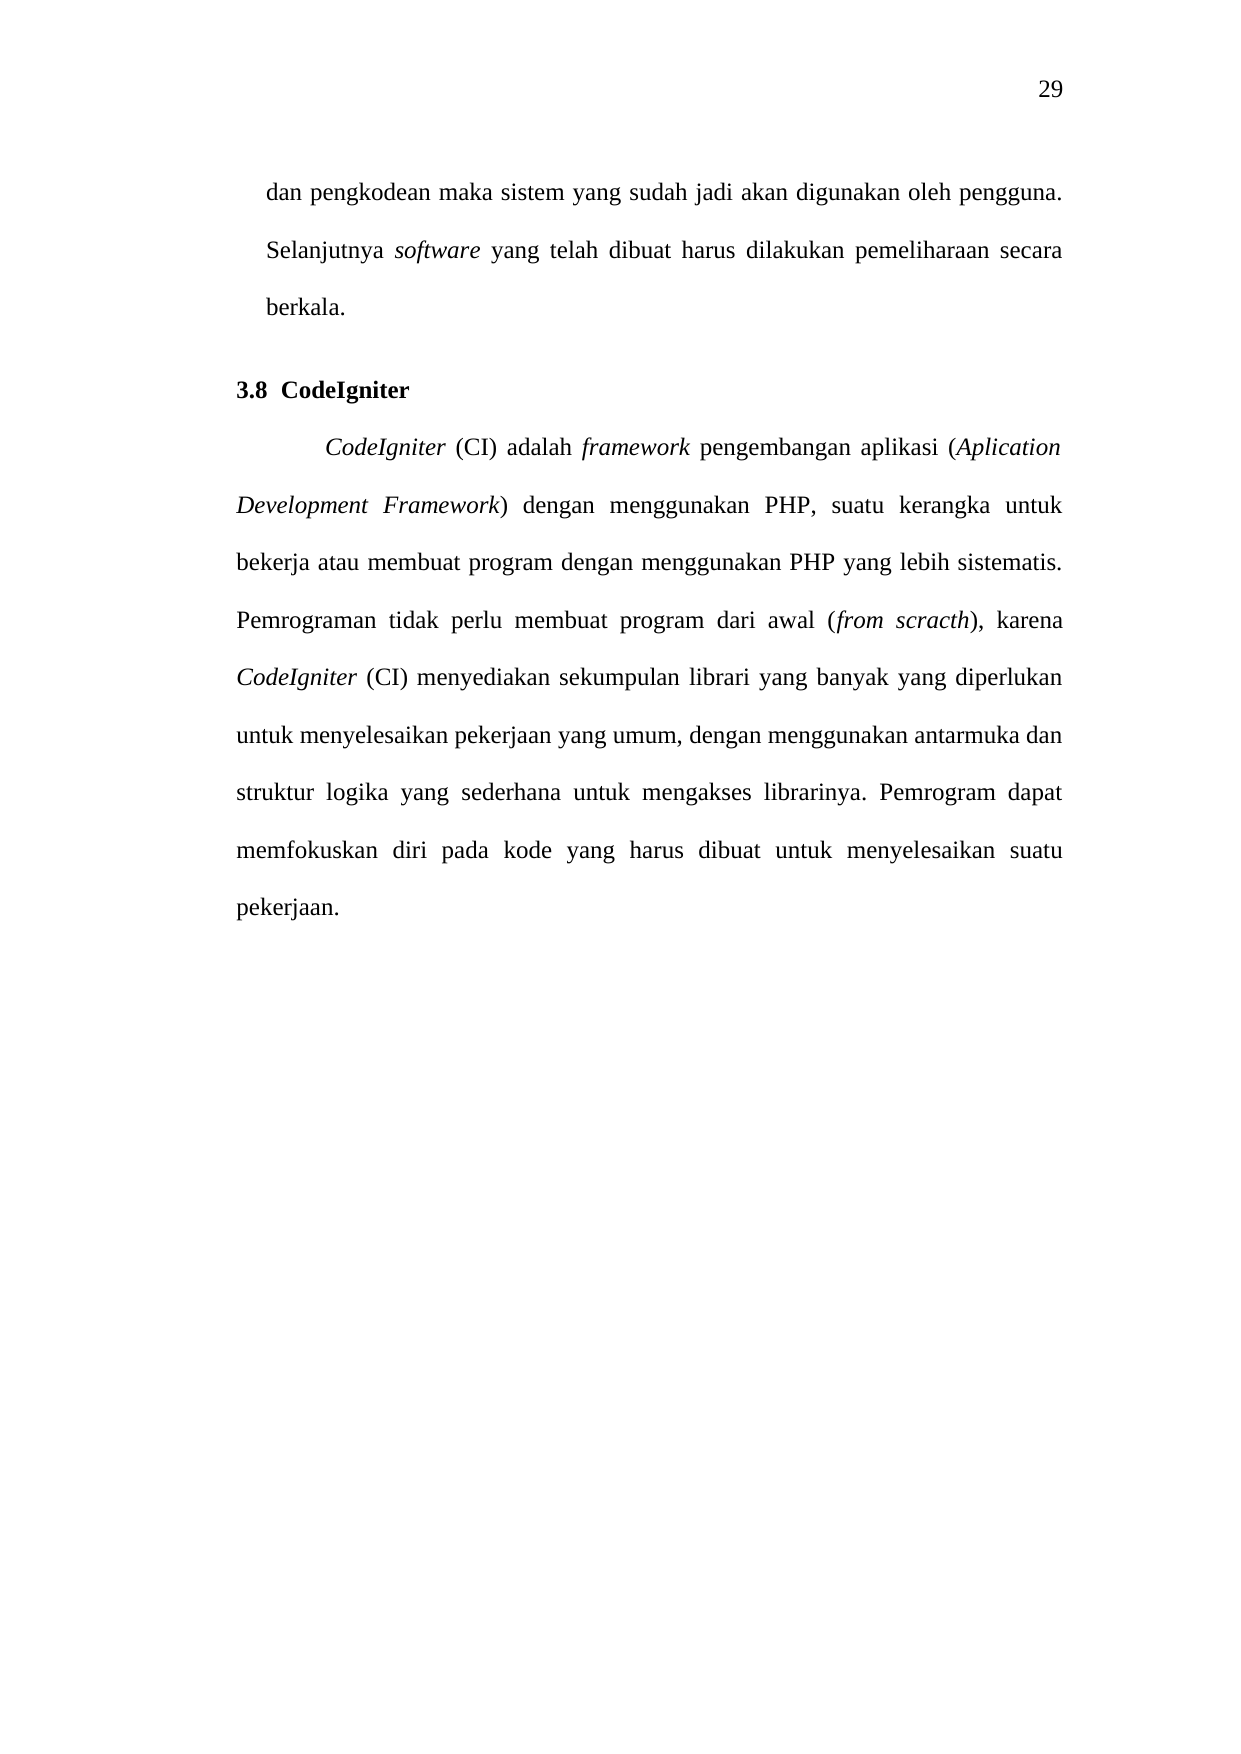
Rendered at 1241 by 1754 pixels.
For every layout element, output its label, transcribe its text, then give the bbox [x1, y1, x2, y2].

text CodeIgniter (CI) adalah framework pengembangan aplikasi (Aplication Development Framework) dengan menggunakan PHP, suatu kerangka untuk bekerja atau membuat program dengan menggunakan PHP yang lebih sistematis. Pemrograman tidak perlu membuat program dari awal (from scracth), karena CodeIgniter (CI) menyediakan sekumpulan librari yang banyak yang diperlukan untuk menyelesaikan pekerjaan yang umum, dengan menggunakan antarmuka dan struktur logika yang sederhana untuk mengakses librarinya. Pemrogram dapat memfokuskan diri pada kode yang harus dibuat untuk menyelesaikan suatu pekerjaan. [236, 432, 1063, 921]
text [266, 177, 1063, 321]
subtitle CodeIgniter [236, 375, 1063, 403]
